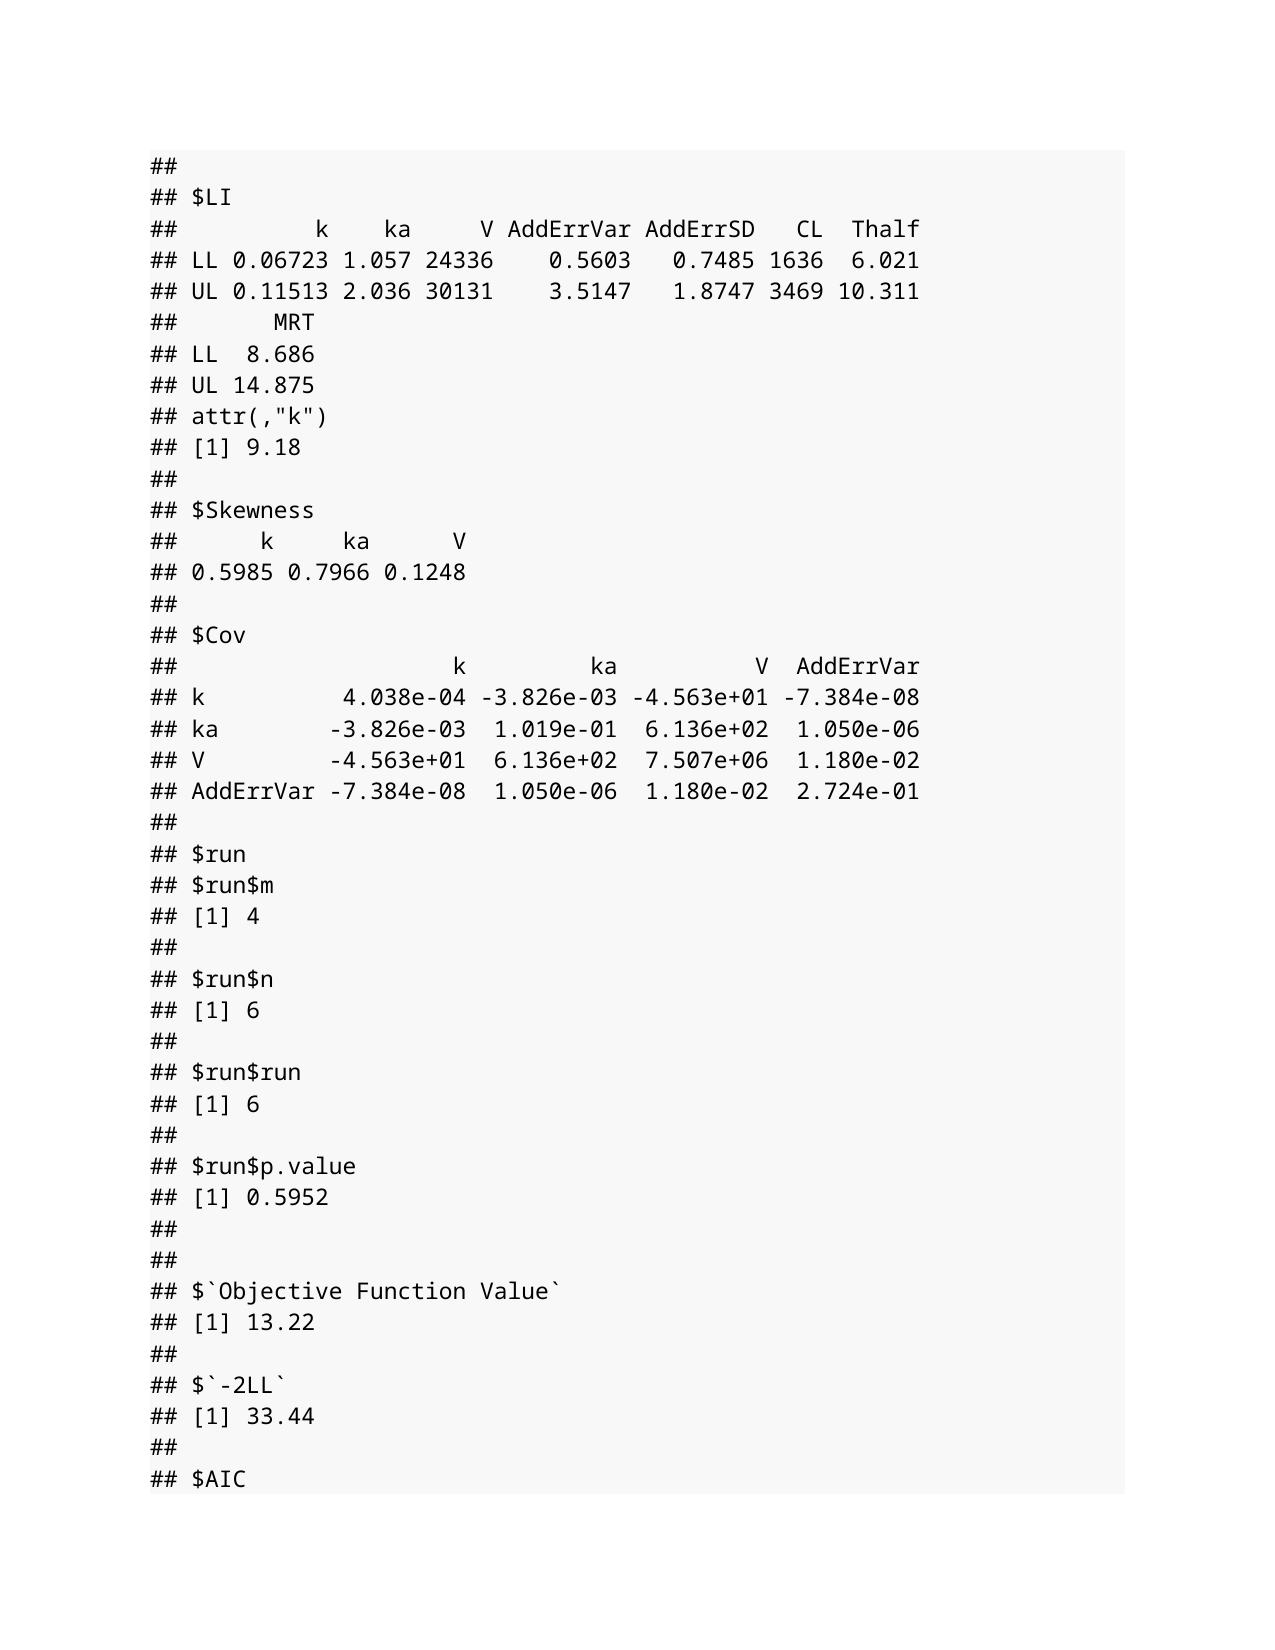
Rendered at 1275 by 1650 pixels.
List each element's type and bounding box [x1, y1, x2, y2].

text [150, 150, 1125, 1494]
